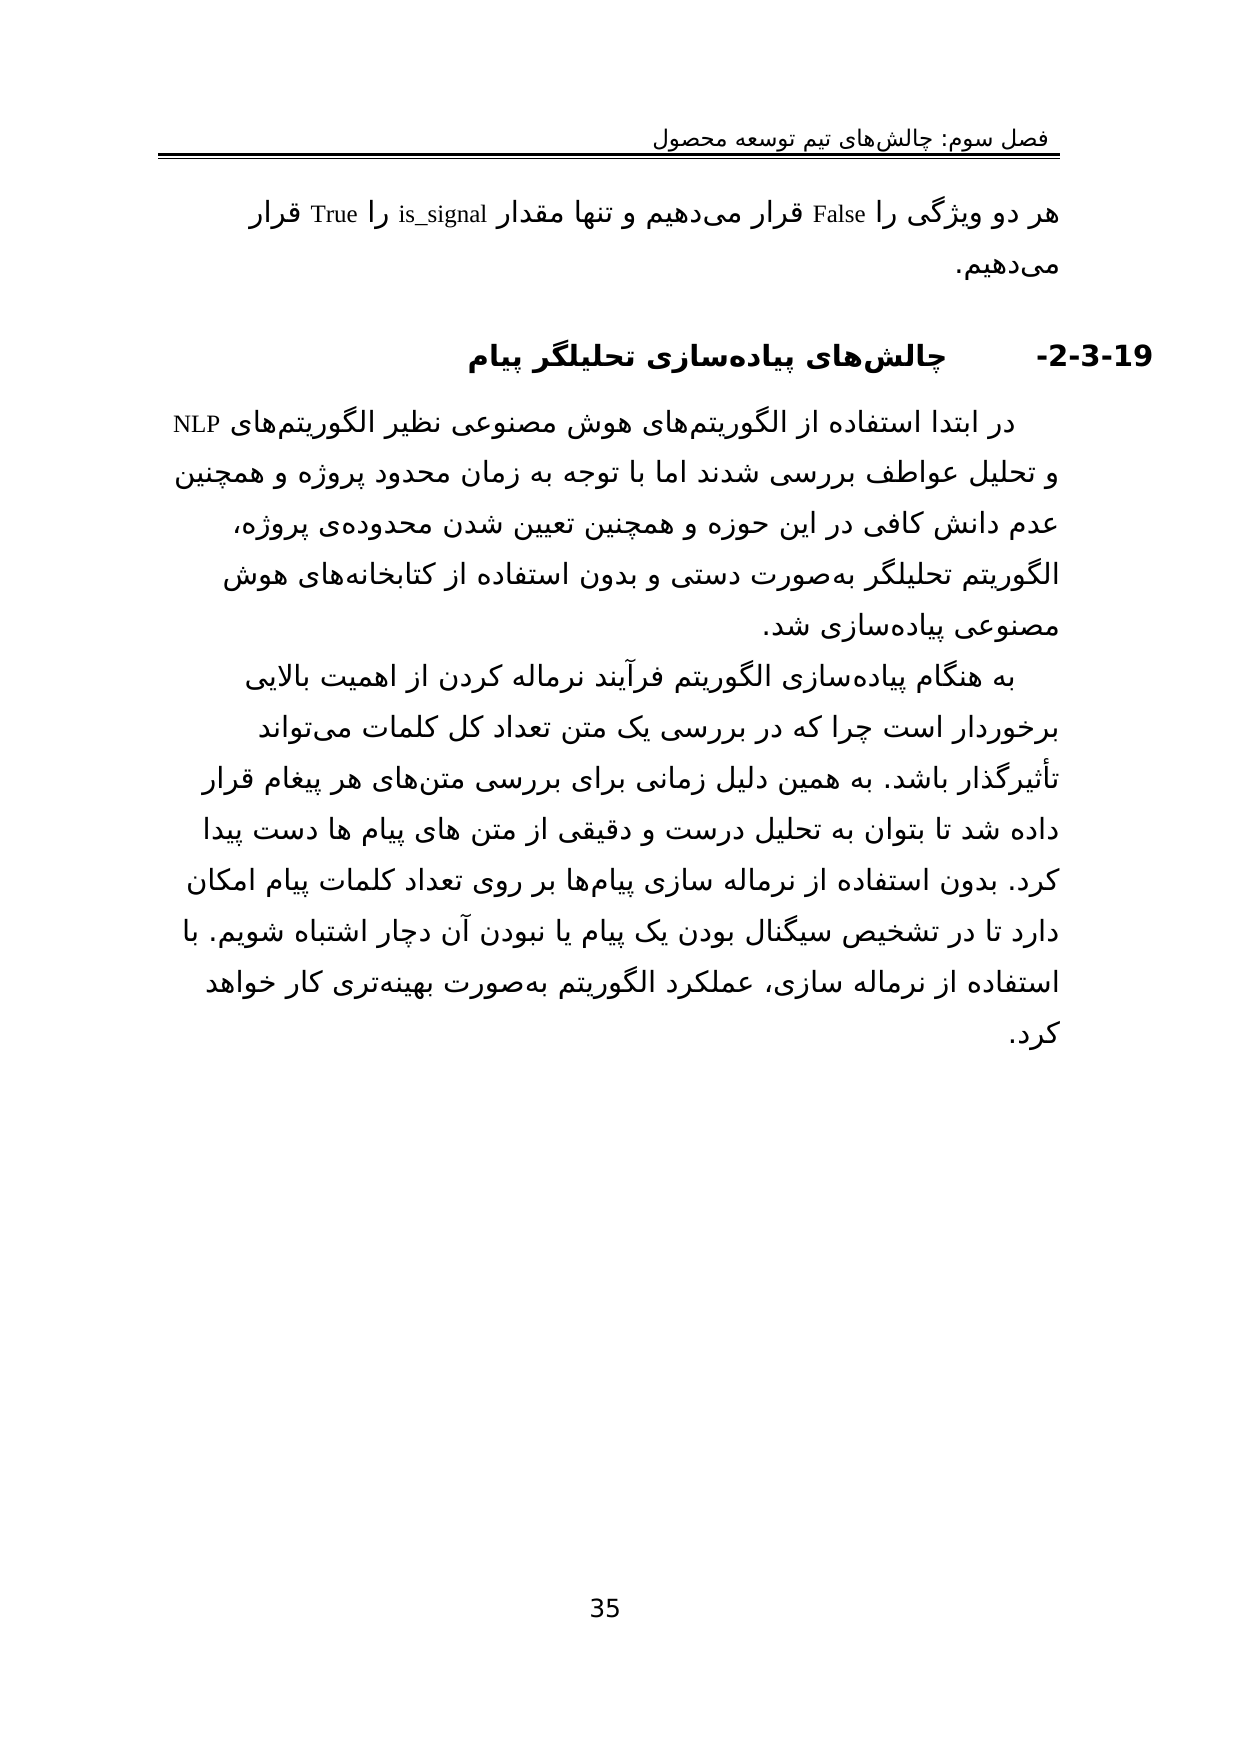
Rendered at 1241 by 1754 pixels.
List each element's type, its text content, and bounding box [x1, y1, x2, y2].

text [150, 196, 1060, 281]
text در ابتدا استفاده از الگوریتم‌های هوش مصنوعی نظیر الگوریتم‌های NLP و تحلیل عواطف بررسی شدند اما با توجه به زمان محدود پروژه و همچنین عدم دانش کافی در این حوزه و همچنین تعیین شدن محدوده‌ی پروژه، الگوریتم تحلیلگر به‌صورت دستی و بدون استفاده از کتابخانه‌های هوش مصنوعی پیاده‌سازی شد. [150, 405, 1060, 643]
subtitle چالش‌های پیاده‌سازی تحلیلگر پیام [150, 339, 1036, 373]
text به هنگام پیاده‌سازی الگوریتم فرآیند نرماله کردن از اهمیت بالایی برخوردار است چرا که در بررسی یک متن تعداد کل کلمات می‌تواند تأثیرگذار باشد. به همین دلیل زمانی برای بررسی متن‌های هر پیغام قرار داده شد تا بتوان به تحلیل درست و دقیقی از متن های پیام ها دست پیدا کرد. بدون استفاده از نرماله سازی پیام‌ها بر روی تعداد کلمات پیام امکان دارد تا در تشخیص سیگنال بودن یک پیام یا نبودن آن دچار اشتباه شویم. با استفاده از نرماله‌ سازی، عملکرد الگوریتم به‌صورت بهینه‌تری کار خواهد کرد. [150, 659, 1060, 1050]
